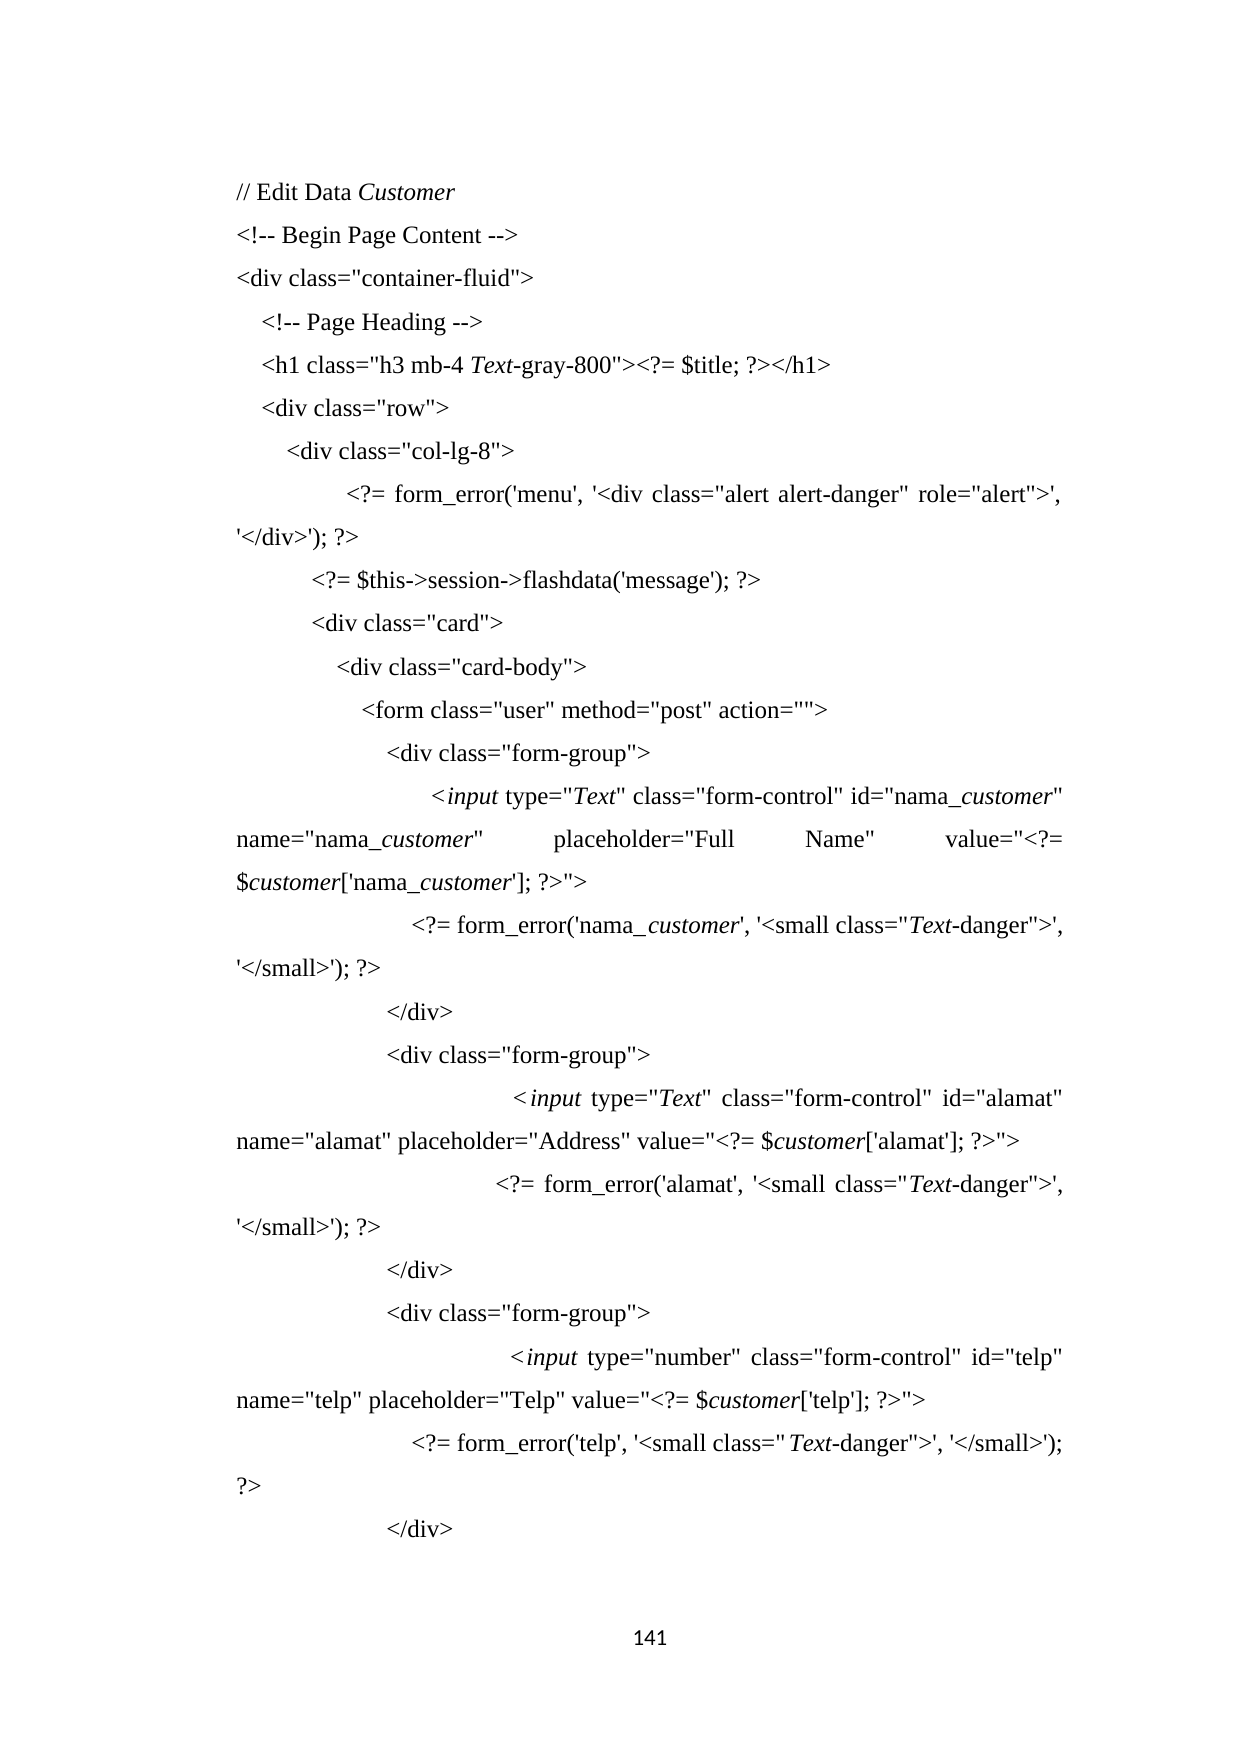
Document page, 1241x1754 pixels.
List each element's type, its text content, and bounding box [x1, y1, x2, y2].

text <input type="number" class="form-control" id="telp" name="telp" placeholder="Telp" value="<?= $customer['telp']; ?>"> [236, 1342, 1063, 1413]
text <input type="Text" class="form-control" id="nama_customer" name="nama_customer" placeholder="Full Name" value="<?= $customer['nama_customer']; ?>"> [236, 781, 1063, 896]
text <?= $this->session->flashdata('message'); ?> [236, 565, 1063, 594]
text <div class="col-lg-8"> [236, 436, 1063, 465]
text <div class="form-group"> [236, 1040, 1063, 1068]
text <?= form_error('alamat', '<small class="Text-danger">', '</small>'); ?> [236, 1169, 1063, 1241]
text <?= form_error('nama_customer', '<small class="Text-danger">', '</small>'); ?> [236, 910, 1063, 982]
text </div> [236, 1255, 1063, 1284]
text <div class="form-group"> [236, 1298, 1063, 1327]
text <input type="Text" class="form-control" id="alamat" name="alamat" placeholder="Address" value="<?= $customer['alamat']; ?>"> [236, 1083, 1063, 1155]
text <div class="card"> [236, 608, 1063, 637]
text <h1 class="h3 mb-4 Text-gray-800"><?= $title; ?></h1> [236, 350, 1063, 378]
text <div class="container-fluid"> [236, 263, 1063, 292]
text </div> [236, 997, 1063, 1025]
text <div class="card-body"> [236, 652, 1063, 680]
text <div class="form-group"> [236, 738, 1063, 767]
text </div> [236, 1514, 1063, 1543]
text // Edit Data Customer [236, 177, 1063, 206]
text <!-- Begin Page Content --> [236, 220, 1063, 249]
text <form class="user" method="post" action=""> [236, 695, 1063, 723]
text <?= form_error('menu', '<div class="alert alert-danger" role="alert">', '</div>'); ?> [236, 479, 1063, 551]
text <!-- Page Heading --> [236, 307, 1063, 335]
text <?= form_error('telp', '<small class="Text-danger">', '</small>'); ?> [236, 1428, 1063, 1500]
text <div class="row"> [236, 393, 1063, 422]
